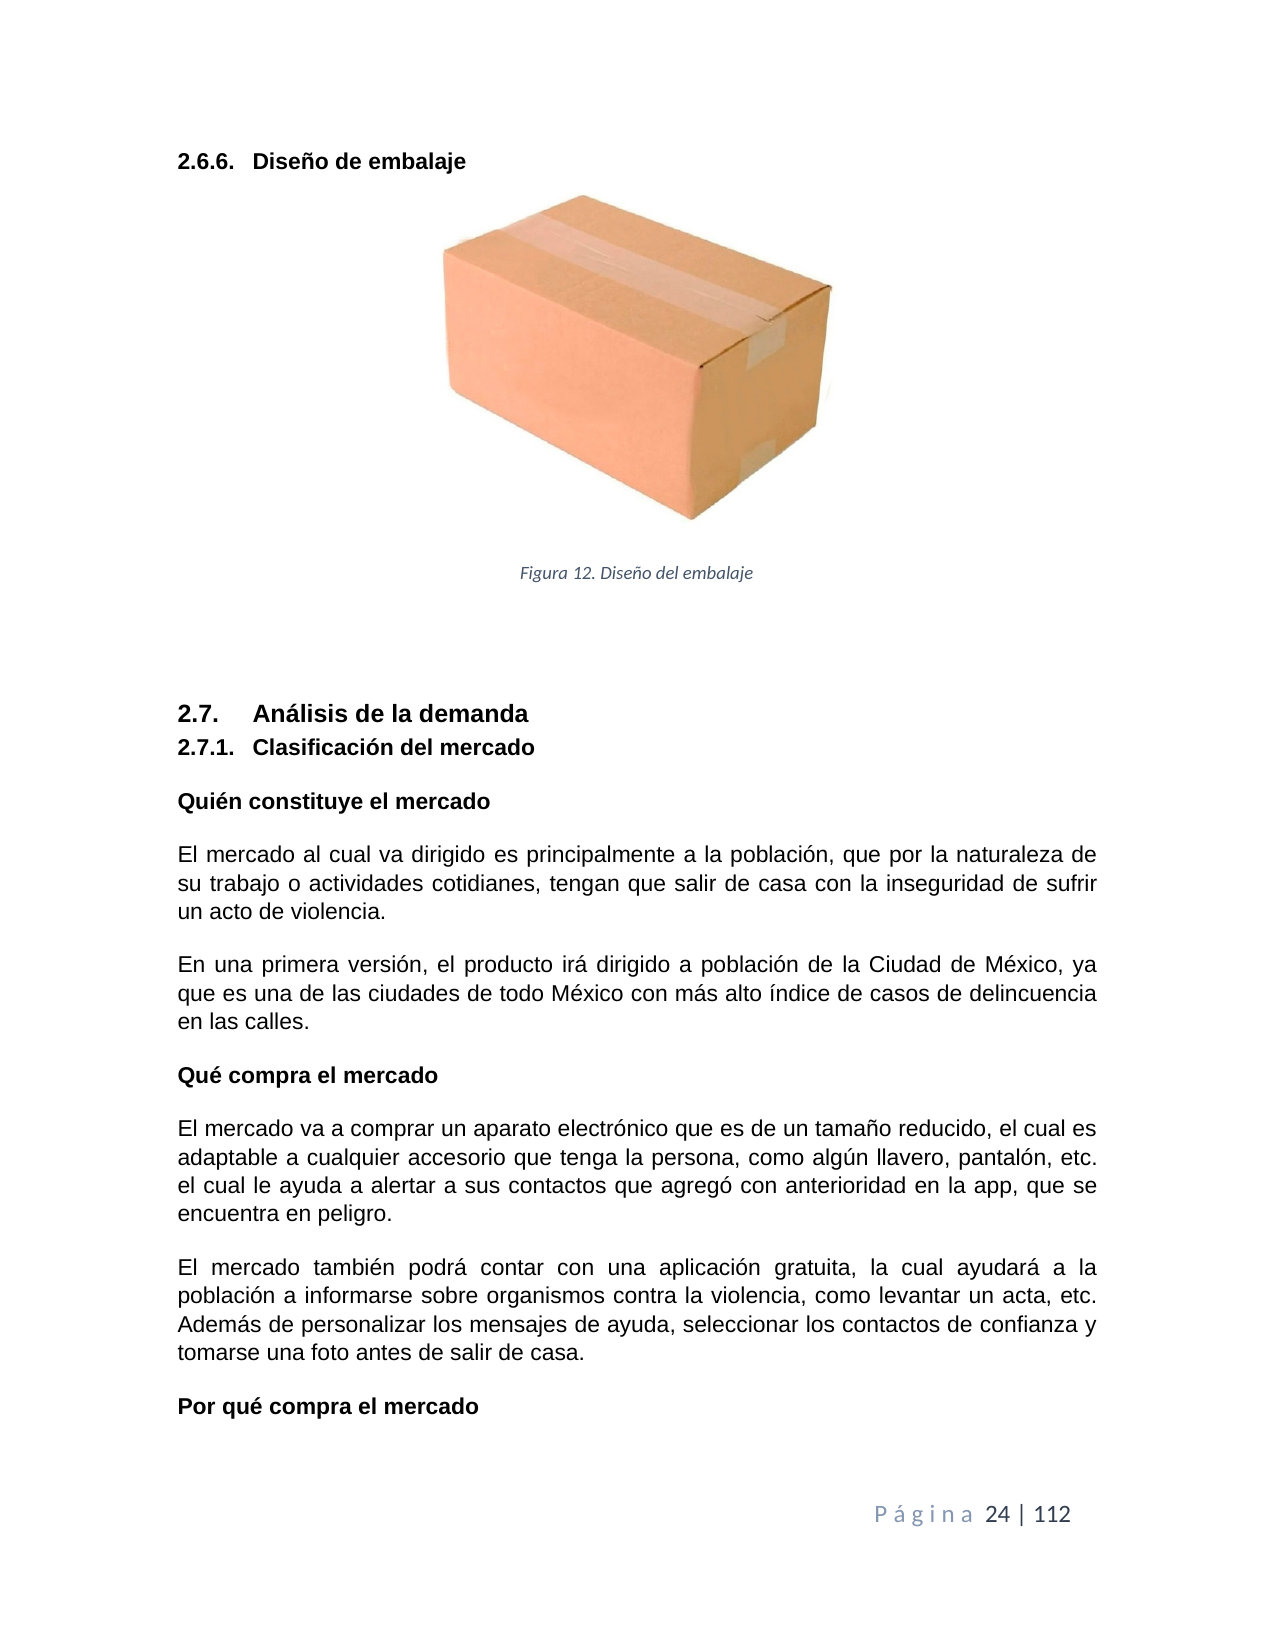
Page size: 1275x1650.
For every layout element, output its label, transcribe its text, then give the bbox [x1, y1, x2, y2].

text El mercado va a comprar un aparato electrónico que es de un tamaño reducido, el cual es adaptable a cualquier accesorio que tenga la persona, como algún llavero, pantalón, etc. el cual le ayuda a alertar a sus contactos que agregó con anterioridad en la app, que se encuentra en peligro. [177, 1115, 1098, 1227]
subtitle Diseño de embalaje [177, 148, 1098, 174]
text El mercado al cual va dirigido es principalmente a la población, que por la naturaleza de su trabajo o actividades cotidianes, tengan que salir de casa con la inseguridad de sufrir un acto de violencia. [177, 841, 1098, 924]
text En una primera versión, el producto irá dirigido a población de la Ciudad de México, ya que es una de las ciudades de todo México con más alto índice de casos de delincuencia en las calles. [177, 951, 1098, 1034]
text Figura 12. Diseño del embalaje [177, 561, 1098, 584]
text Por qué compra el mercado [177, 1393, 1098, 1419]
subtitle Análisis de la demanda [177, 699, 1098, 728]
text Qué compra el mercado [177, 1062, 1098, 1088]
subtitle Clasificación del mercado [177, 734, 1098, 761]
text El mercado también podrá contar con una aplicación gratuita, la cual ayudará a la población a informarse sobre organismos contra la violencia, como levantar un acta, etc. Además de personalizar los mensajes de ayuda, seleccionar los contactos de confianza y tomarse una foto antes de salir de casa. [177, 1254, 1098, 1366]
picture [418, 176, 857, 543]
text Quién constituye el mercado [177, 788, 1098, 814]
